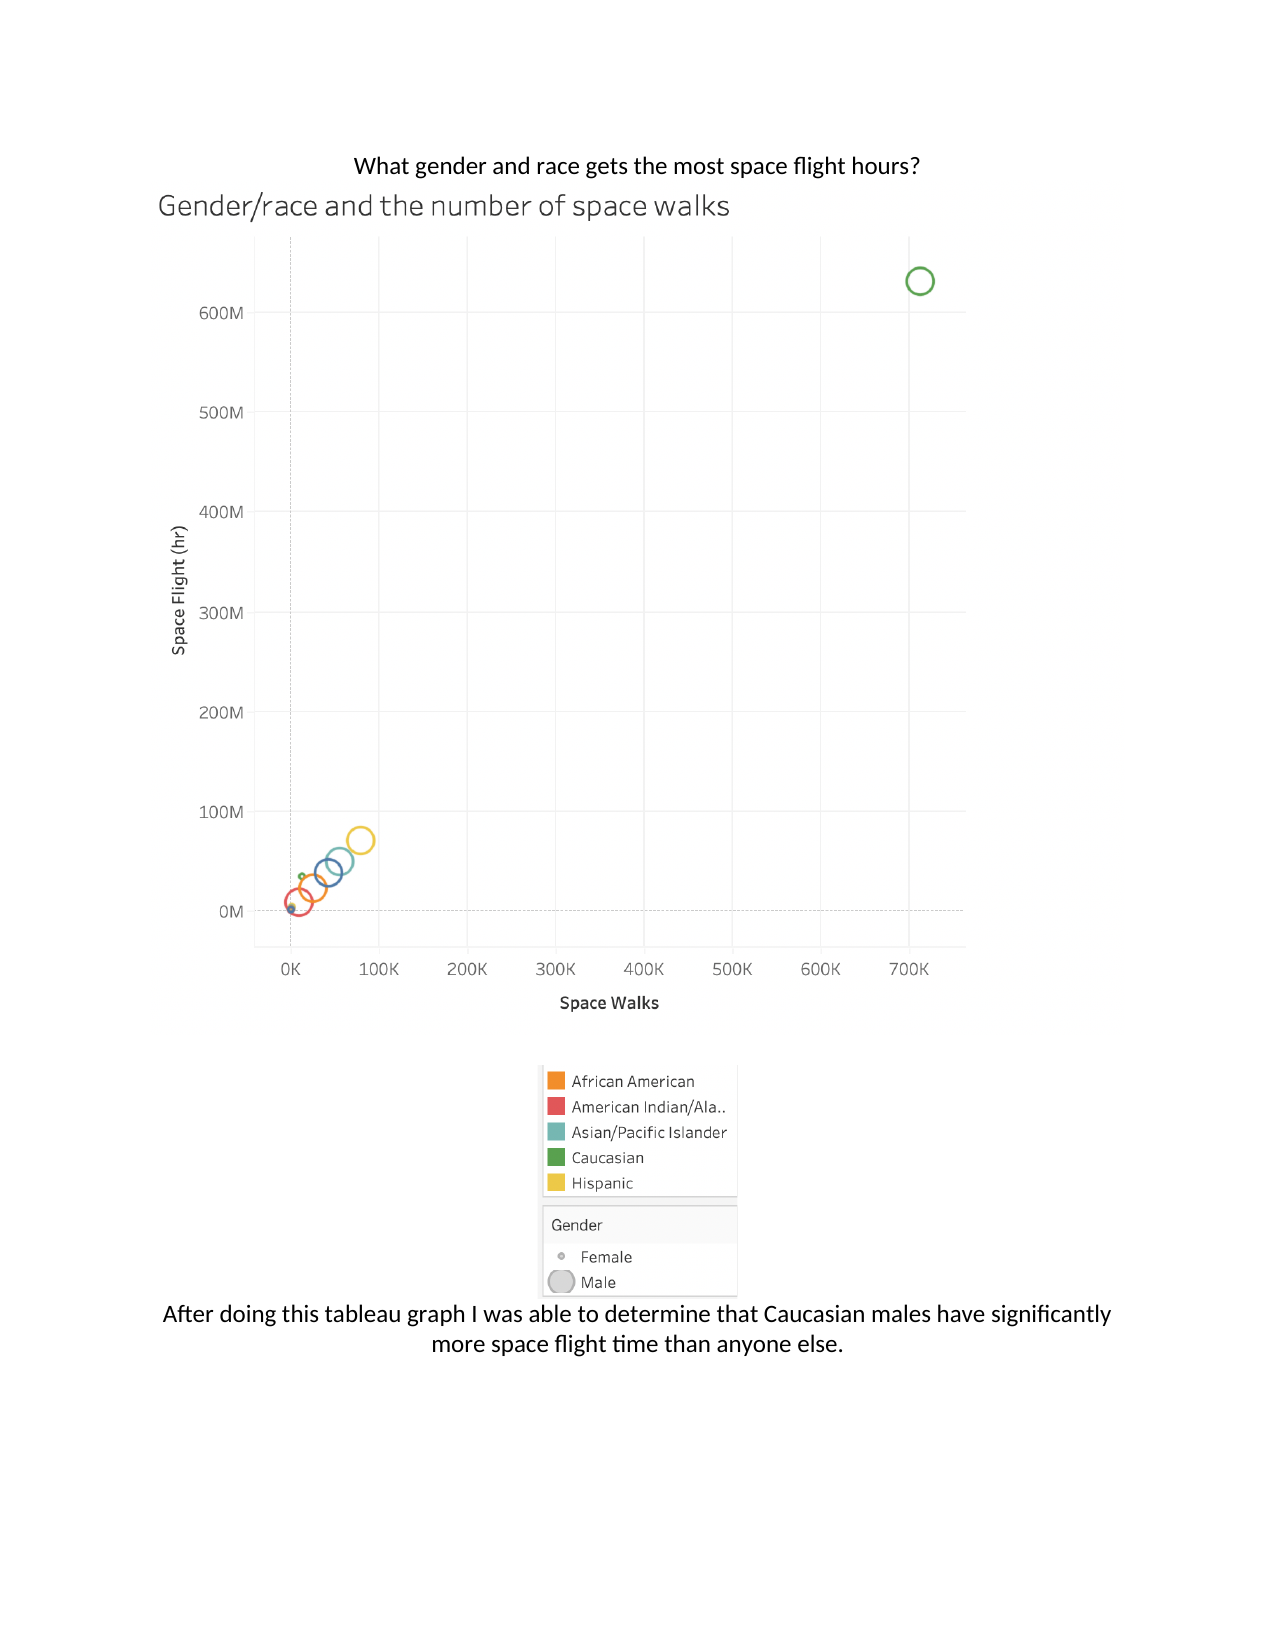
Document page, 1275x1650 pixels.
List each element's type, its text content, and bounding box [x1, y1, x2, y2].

text What gender and race gets the most space flight hours? [150, 150, 1125, 180]
picture [537, 1065, 738, 1299]
picture [150, 180, 1125, 1035]
text After doing this tableau graph I was able to determine that Caucasian males have significantly more space flight time than anyone else. [150, 1298, 1125, 1359]
